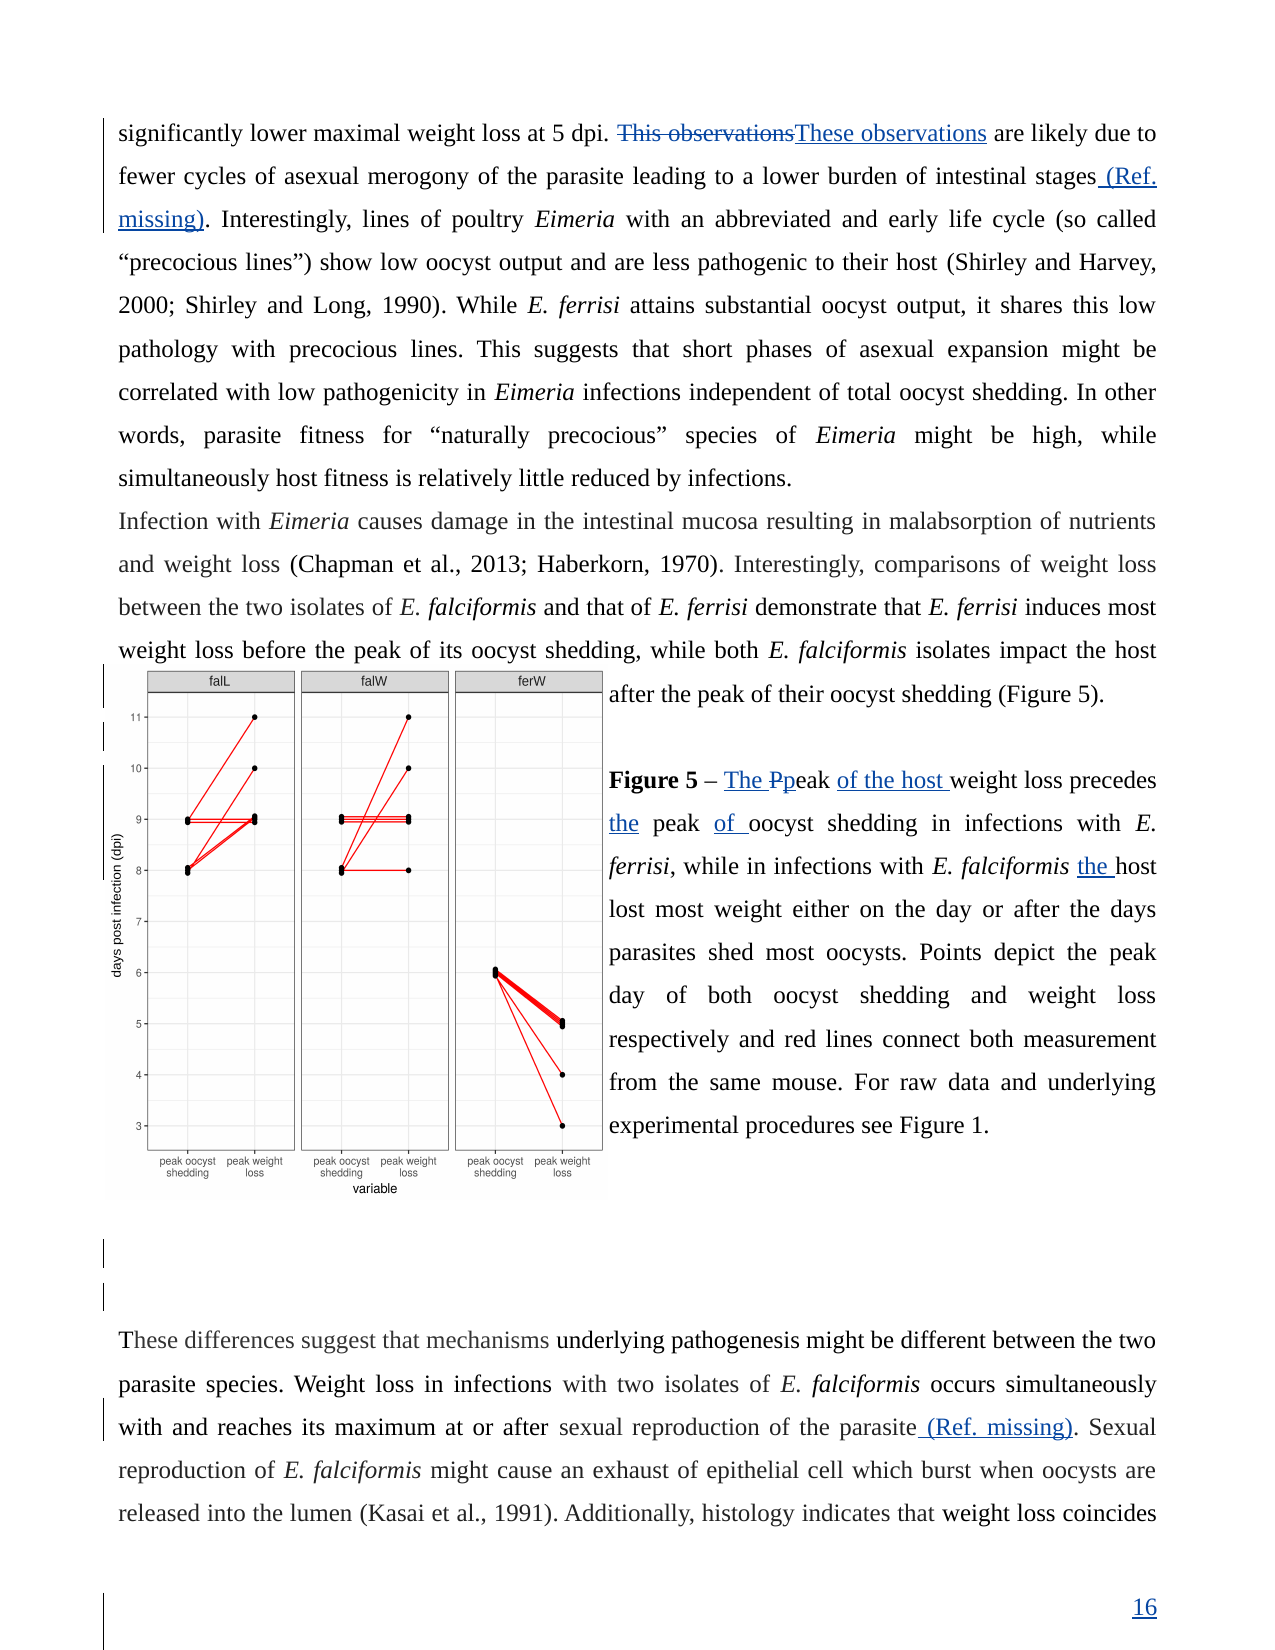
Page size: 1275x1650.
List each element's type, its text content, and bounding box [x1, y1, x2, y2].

text Infection with Eimeria causes damage in the intestinal mucosa resulting in malabsorption of nutrients and weight loss (Chapman et al., 2013; Haberkorn, 1970). Interestingly, comparisons of weight loss between the two isolates of E. falciformis and that of E. ferrisi demonstrate that E. ferrisi induces most weight loss before the peak of its oocyst shedding, while both E. falciformis isolates impact the host after the peak of their oocyst shedding (Figure 5). [118, 506, 1157, 707]
text Figure 5 – eak weight loss precedes peak oocyst shedding in infections with E. ferrisi, while in infections with E. falciformis host lost most weight either on the day or after the days parasites shed most oocysts. Points depict the peak day of both oocyst shedding and weight loss respectively and red lines connect both measurement from the same mouse. For raw data and underlying experimental procedures see Figure 1. [609, 765, 1157, 1139]
picture [105, 664, 609, 1200]
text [118, 118, 1157, 492]
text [118, 1326, 1157, 1527]
